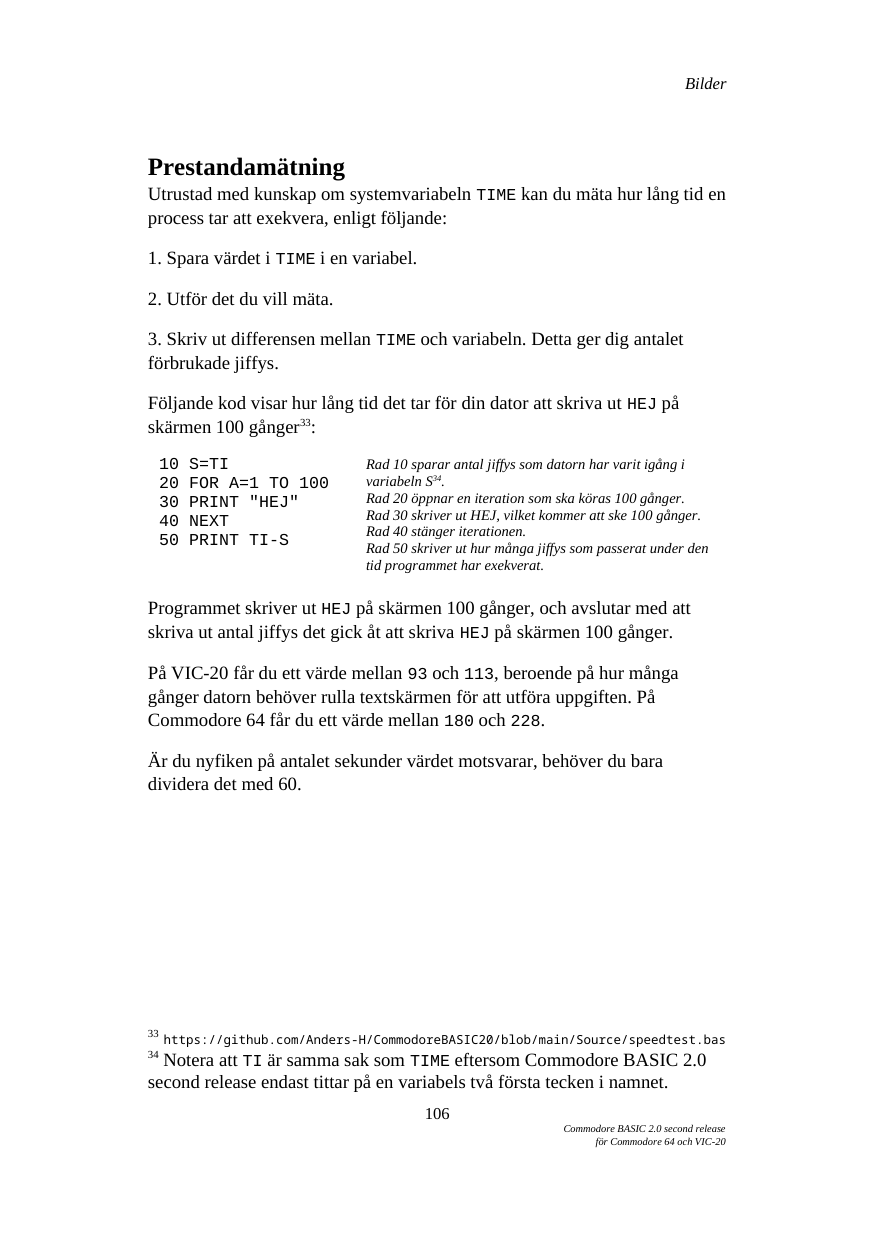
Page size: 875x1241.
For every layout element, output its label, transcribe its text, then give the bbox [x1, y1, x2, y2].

text 3. Skriv ut differensen mellan TIME och variabeln. Detta ger dig antalet förbrukade jiffys. [148, 328, 726, 373]
text 2. Utför det du vill mäta. [148, 288, 726, 309]
text 1. Spara värdet i TIME i en variabel. [148, 247, 726, 269]
subtitle Prestandamätning [148, 152, 726, 181]
text Är du nyfiken på antalet sekunder värdet motsvarar, behöver du bara dividera det med 60. [148, 750, 726, 795]
text På VIC-20 får du ett värde mellan 93 och 113, beroende på hur många gånger datorn behöver rulla textskärmen för att utföra uppgiften. På Commodore 64 får du ett värde mellan 180 och 228. [148, 662, 726, 732]
text Följande kod visar hur lång tid det tar för din dator att skriva ut HEJ på skärmen 100 gånger: [148, 392, 726, 438]
table_header Rad 10 sparar antal jiffys som datorn har varit igång i variabeln S. Rad 20 öppnar en iteration som ska köras 100 gånger. Rad 30 skriver ut HEJ, vilket kommer att ske 100 gånger. Rad 40 stänger iterationen. Rad 50 skriver ut hur många jiffys som passerat under den tid programmet har exekverat. [355, 456, 725, 573]
table_header 10 S=TI 20 FOR A=1 TO 100 30 PRINT "HEJ" 40 NEXT 50 PRINT TI-S [148, 456, 354, 573]
text Programmet skriver ut HEJ på skärmen 100 gånger, och avslutar med att skriva ut antal jiffys det gick åt att skriva HEJ på skärmen 100 gånger. [148, 573, 726, 643]
text Utrustad med kunskap om systemvariabeln TIME kan du mäta hur lång tid en process tar att exekvera, enligt följande: [148, 183, 726, 229]
